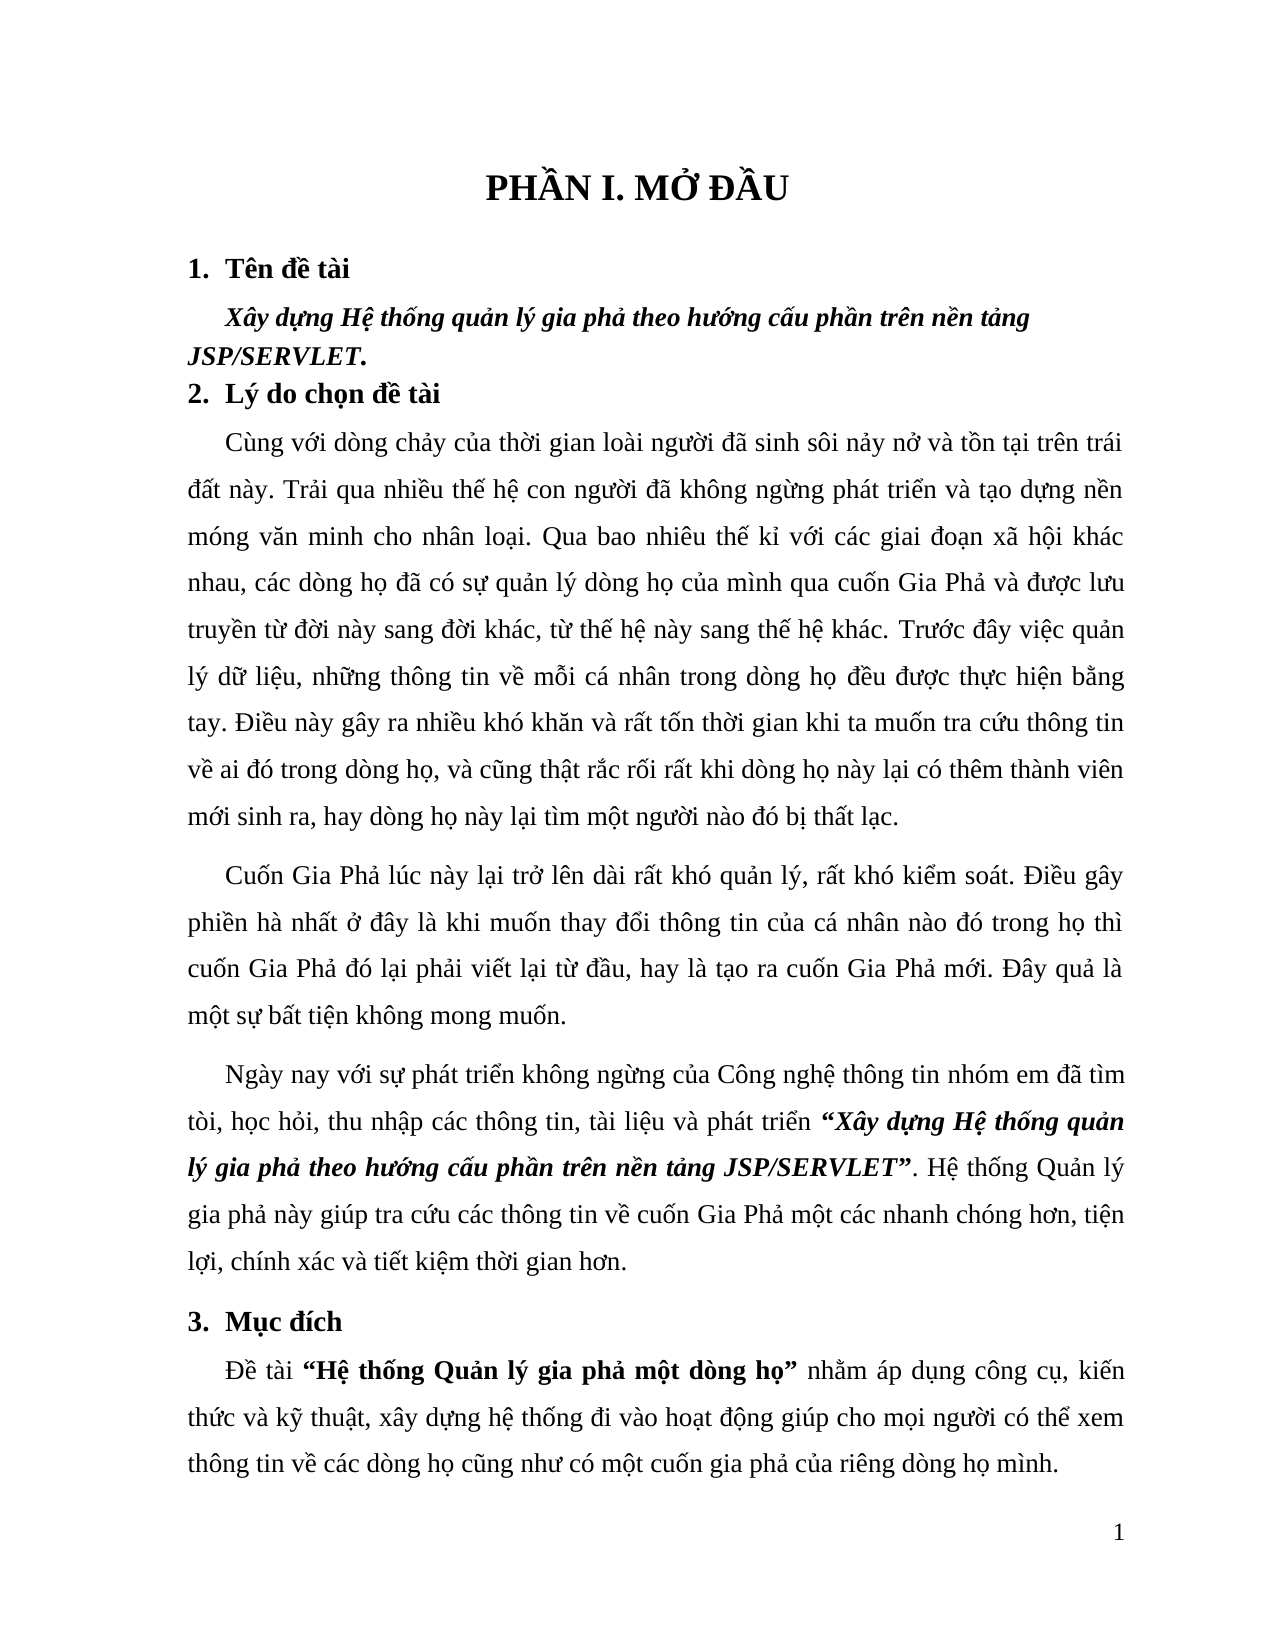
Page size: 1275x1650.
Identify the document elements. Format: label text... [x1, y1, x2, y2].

text Xây dựng Hệ thống quản lý gia phả theo hướng cấu phần trên nền tảng JSP/SERVLET. [187, 301, 1125, 371]
subtitle Lý do chọn đề tài [187, 376, 1125, 410]
text Ngày nay với sự phát triển không ngừng của Công nghệ thông tin nhóm em đã tìm tòi, học hỏi, thu nhập các thông tin, tài liệu và phát triển “Xây dựng Hệ thống quản lý gia phả theo hướng cấu phần trên nền tảng JSP/SERVLET”. Hệ thống Quản lý gia phả này giúp tra cứu các thông tin về cuốn Gia Phả một các nhanh chóng hơn, tiện lợi, chính xác và tiết kiệm thời gian hơn. [187, 1058, 1125, 1276]
subtitle PHẦN I. MỞ ĐẦU [150, 166, 1125, 209]
text Cuốn Gia Phả lúc này lại trở lên dài rất khó quản lý, rất khó kiểm soát. Điều gây phiền hà nhất ở đây là khi muốn thay đổi thông tin của cá nhân nào đó trong họ thì cuốn Gia Phả đó lại phải viết lại từ đầu, hay là tạo ra cuốn Gia Phả mới. Đây quả là một sự bất tiện không mong muốn. [187, 859, 1125, 1030]
text Đề tài “Hệ thống Quản lý gia phả một dòng họ” nhằm áp dụng công cụ, kiến thức và kỹ thuật, xây dựng hệ thống đi vào hoạt động giúp cho mọi người có thể xem thông tin về các dòng họ cũng như có một cuốn gia phả của riêng dòng họ mình. [187, 1354, 1125, 1479]
text Cùng với dòng chảy của thời gian loài người đã sinh sôi nảy nở và tồn tại trên trái đất này. Trải qua nhiều thế hệ con người đã không ngừng phát triển và tạo dựng nền móng văn minh cho nhân loại. Qua bao nhiêu thế kỉ với các giai đoạn xã hội khác nhau, các dòng họ đã có sự quản lý dòng họ của mình qua cuốn Gia Phả và được lưu truyền từ đời này sang đời khác, từ thế hệ này sang thế hệ khác. Trước đây việc quản lý dữ liệu, những thông tin về mỗi cá nhân trong dòng họ đều được thực hiện bằng tay. Điều này gây ra nhiều khó khăn và rất tốn thời gian khi ta muốn tra cứu thông tin về ai đó trong dòng họ, và cũng thật rắc rối rất khi dòng họ này lại có thêm thành viên mới sinh ra, hay dòng họ này lại tìm một người nào đó bị thất lạc. [187, 426, 1125, 831]
subtitle Mục đích [187, 1304, 1125, 1337]
subtitle Tên đề tài [187, 251, 1125, 285]
